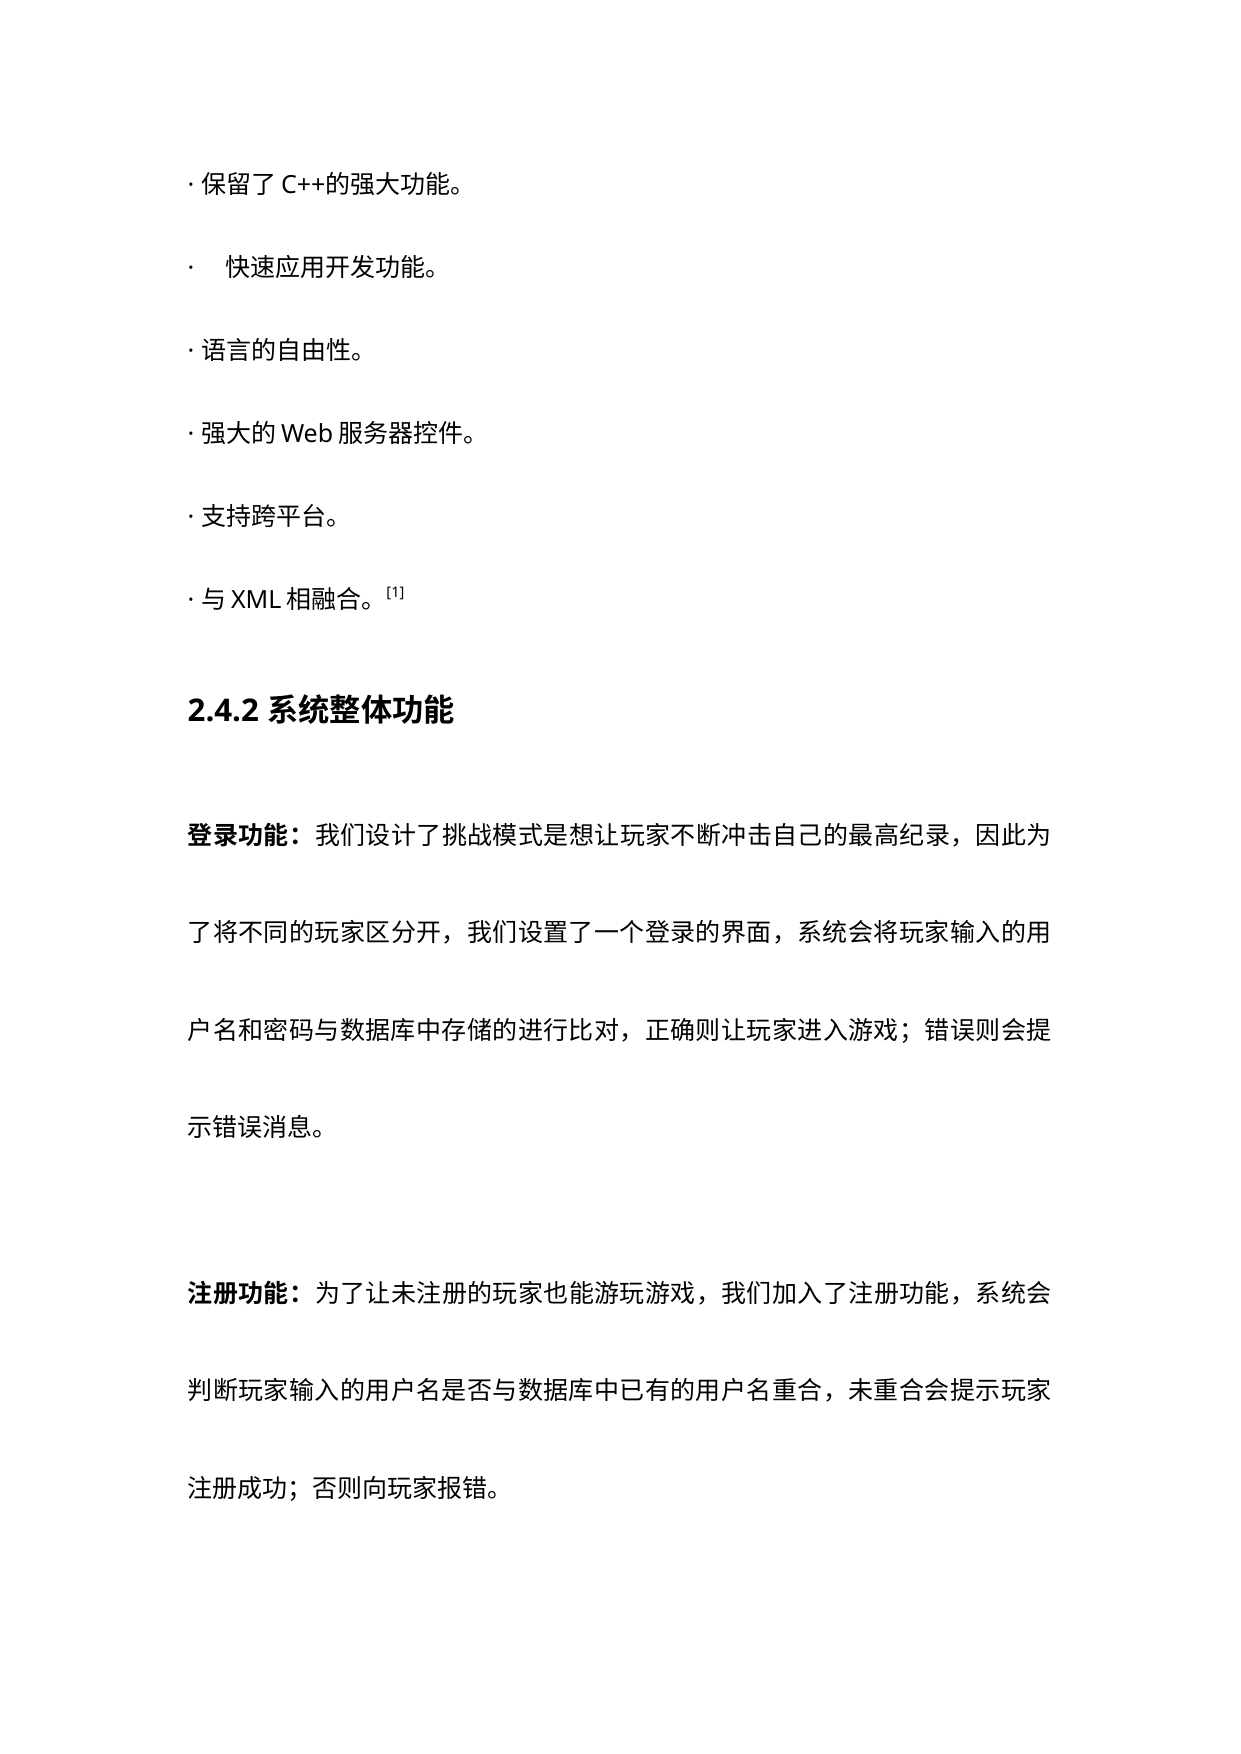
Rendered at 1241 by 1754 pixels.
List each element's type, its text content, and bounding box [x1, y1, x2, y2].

text · 支持跨平台。 [187, 482, 1053, 547]
subtitle 2.4.2 系统整体功能 [187, 676, 1053, 741]
text 注册功能：为了让未注册的玩家也能游玩游戏，我们加入了注册功能，系统会判断玩家输入的用户名是否与数据库中已有的用户名重合，未重合会提示玩家注册成功；否则向玩家报错。 [187, 1259, 1053, 1519]
list 快速应用开发功能。 [187, 233, 1053, 298]
text · 保留了C++的强大功能。 [187, 150, 1053, 215]
text · 与XML相融合。[] [187, 566, 1053, 631]
text · 语言的自由性。 [187, 316, 1053, 381]
text 登录功能：我们设计了挑战模式是想让玩家不断冲击自己的最高纪录，因此为了将不同的玩家区分开，我们设置了一个登录的界面，系统会将玩家输入的用户名和密码与数据库中存储的进行比对，正确则让玩家进入游戏；错误则会提示错误消息。 [187, 801, 1053, 1158]
text · 强大的Web服务器控件。 [187, 399, 1053, 464]
